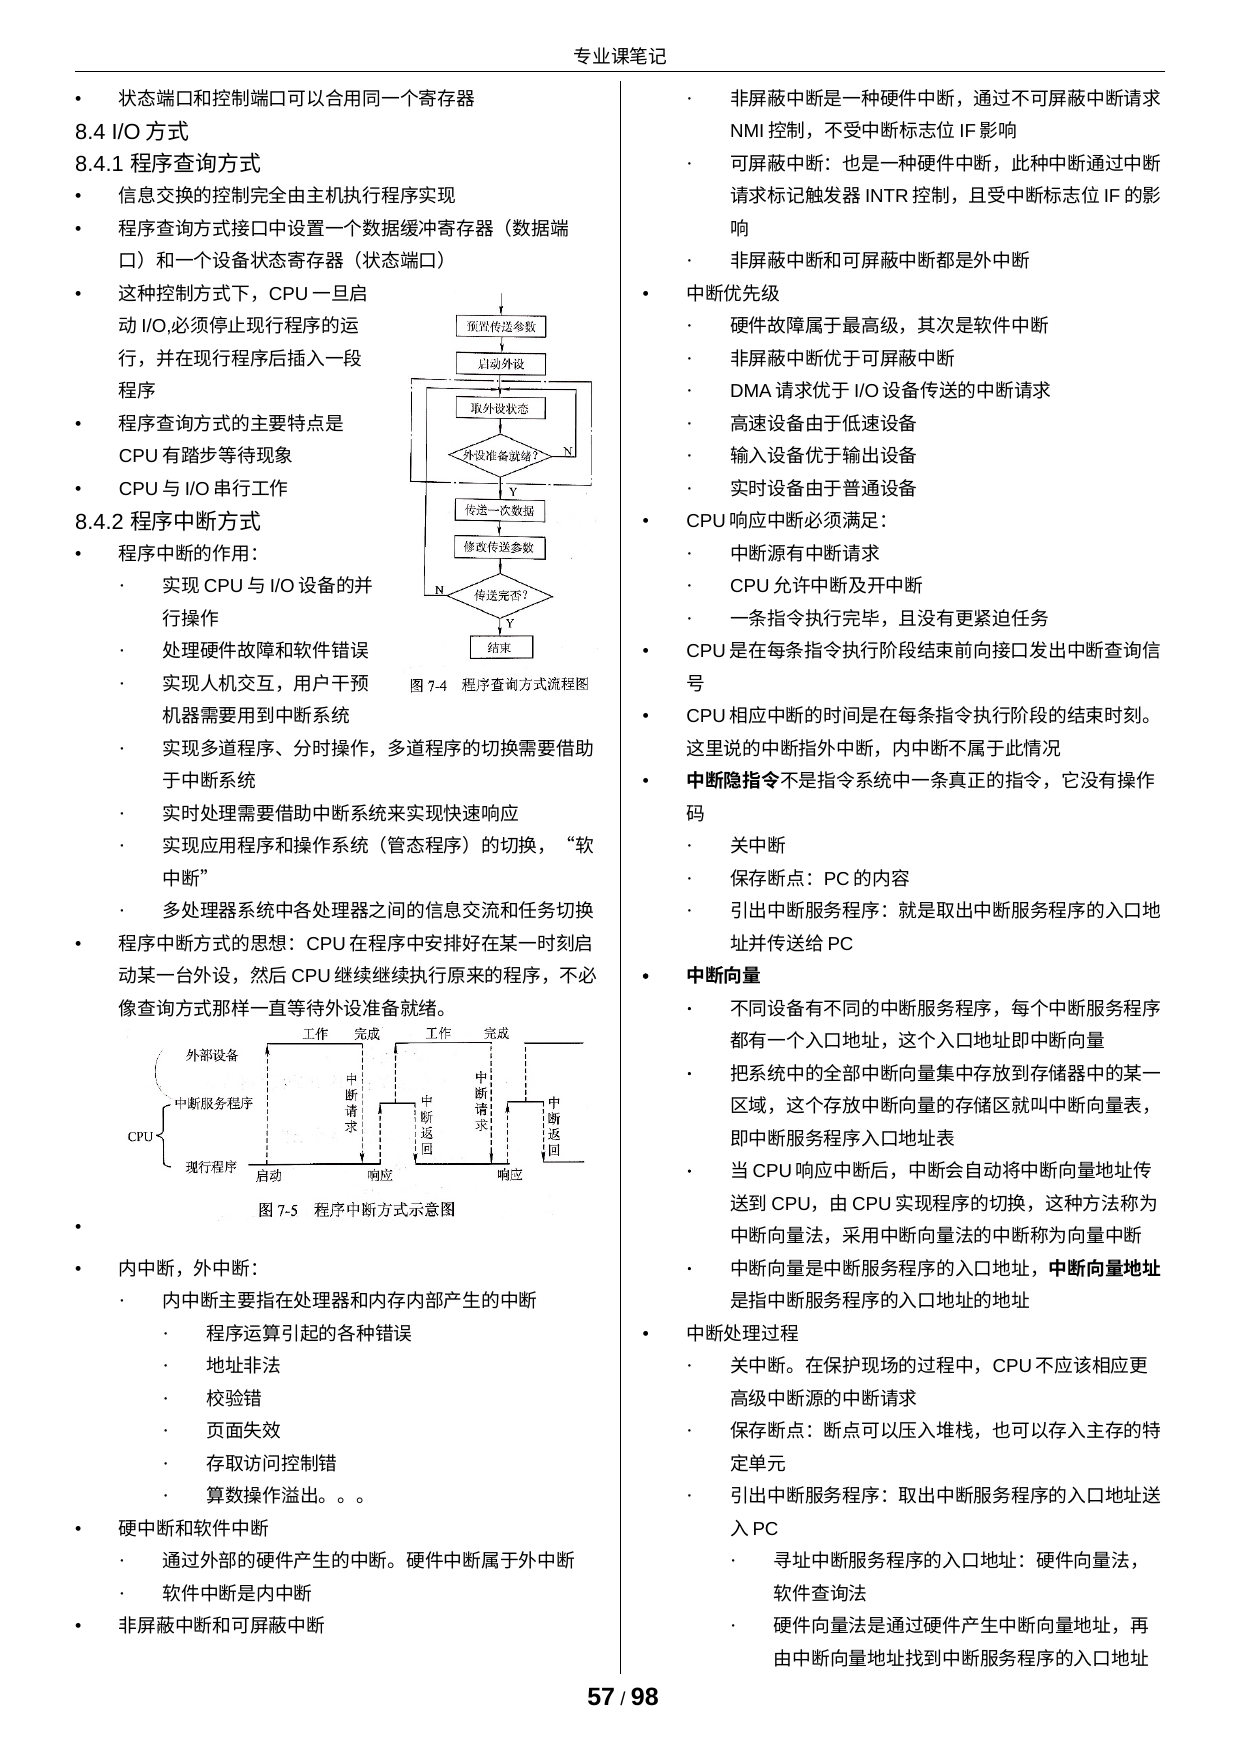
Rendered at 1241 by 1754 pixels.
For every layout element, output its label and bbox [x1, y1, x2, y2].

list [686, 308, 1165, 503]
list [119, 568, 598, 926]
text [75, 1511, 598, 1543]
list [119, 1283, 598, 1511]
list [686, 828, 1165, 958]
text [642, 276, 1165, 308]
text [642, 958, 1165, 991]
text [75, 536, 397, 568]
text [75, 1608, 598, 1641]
picture [118, 1023, 589, 1221]
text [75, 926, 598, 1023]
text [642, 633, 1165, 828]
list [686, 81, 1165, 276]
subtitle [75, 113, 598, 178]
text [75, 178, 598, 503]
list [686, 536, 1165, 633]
picture [397, 281, 598, 696]
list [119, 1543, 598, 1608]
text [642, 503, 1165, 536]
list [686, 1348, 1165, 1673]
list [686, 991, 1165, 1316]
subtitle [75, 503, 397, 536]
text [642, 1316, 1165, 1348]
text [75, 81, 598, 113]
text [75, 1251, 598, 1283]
